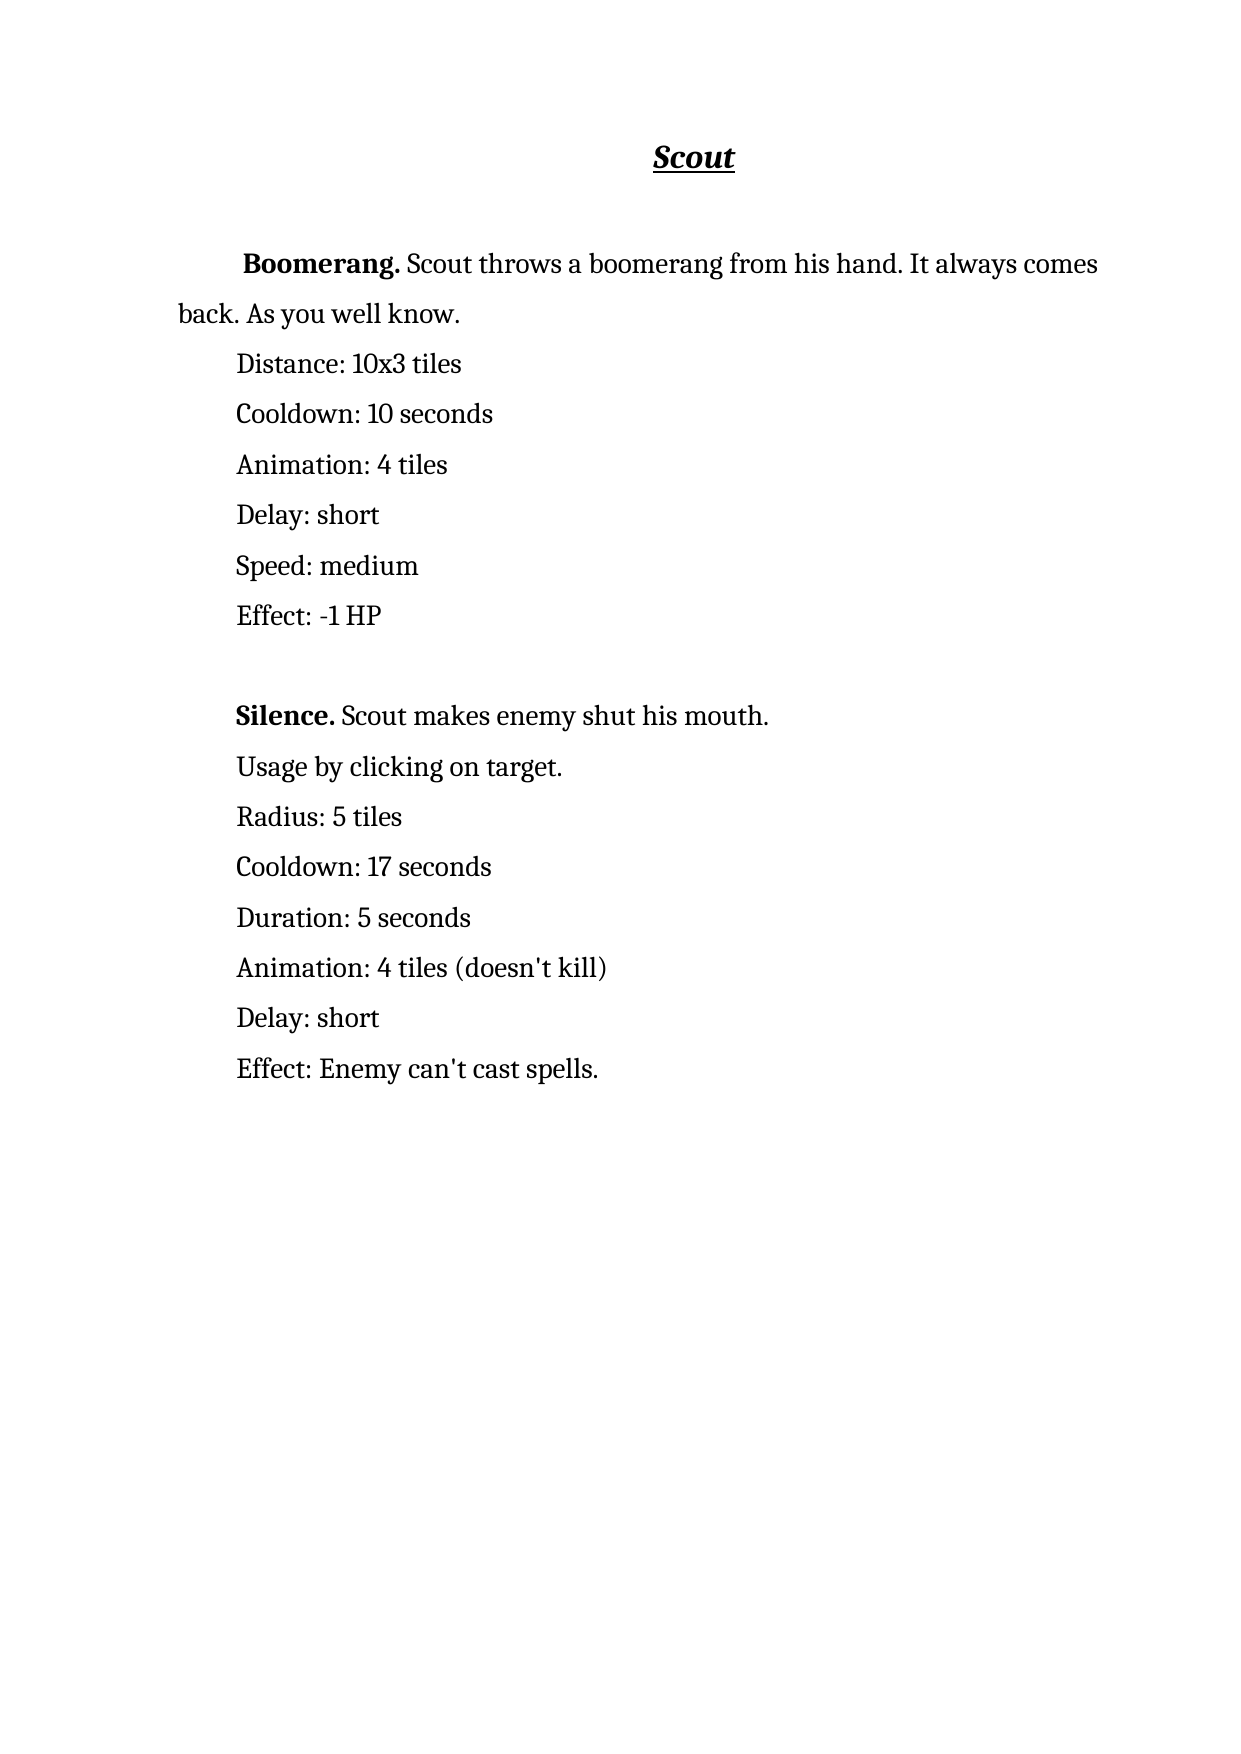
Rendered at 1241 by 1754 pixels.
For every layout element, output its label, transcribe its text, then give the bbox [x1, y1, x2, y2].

text Distance: 10x3 tiles [177, 347, 1152, 381]
text Animation: 4 tiles (doesn't kill) [177, 951, 1152, 985]
text Effect: -1 HP [177, 599, 1152, 632]
text Cooldown: 17 seconds [177, 851, 1152, 884]
text Cooldown: 10 seconds [177, 398, 1152, 431]
text Radius: 5 tiles [177, 800, 1152, 834]
text Usage by clicking on target. [177, 750, 1152, 783]
text Delay: short [177, 1001, 1152, 1035]
text Silence. Scout makes enemy shut his mouth. [177, 699, 1152, 733]
text Delay: short [177, 498, 1152, 532]
text Duration: 5 seconds [177, 901, 1152, 934]
subtitle Scout [177, 139, 1152, 177]
text Effect: Enemy can't cast spells. [177, 1052, 1152, 1085]
text Boomerang. Scout throws a boomerang from his hand. It always comes back. As you well know. [177, 247, 1152, 331]
text Animation: 4 tiles [177, 448, 1152, 482]
text Speed: medium [177, 549, 1152, 582]
